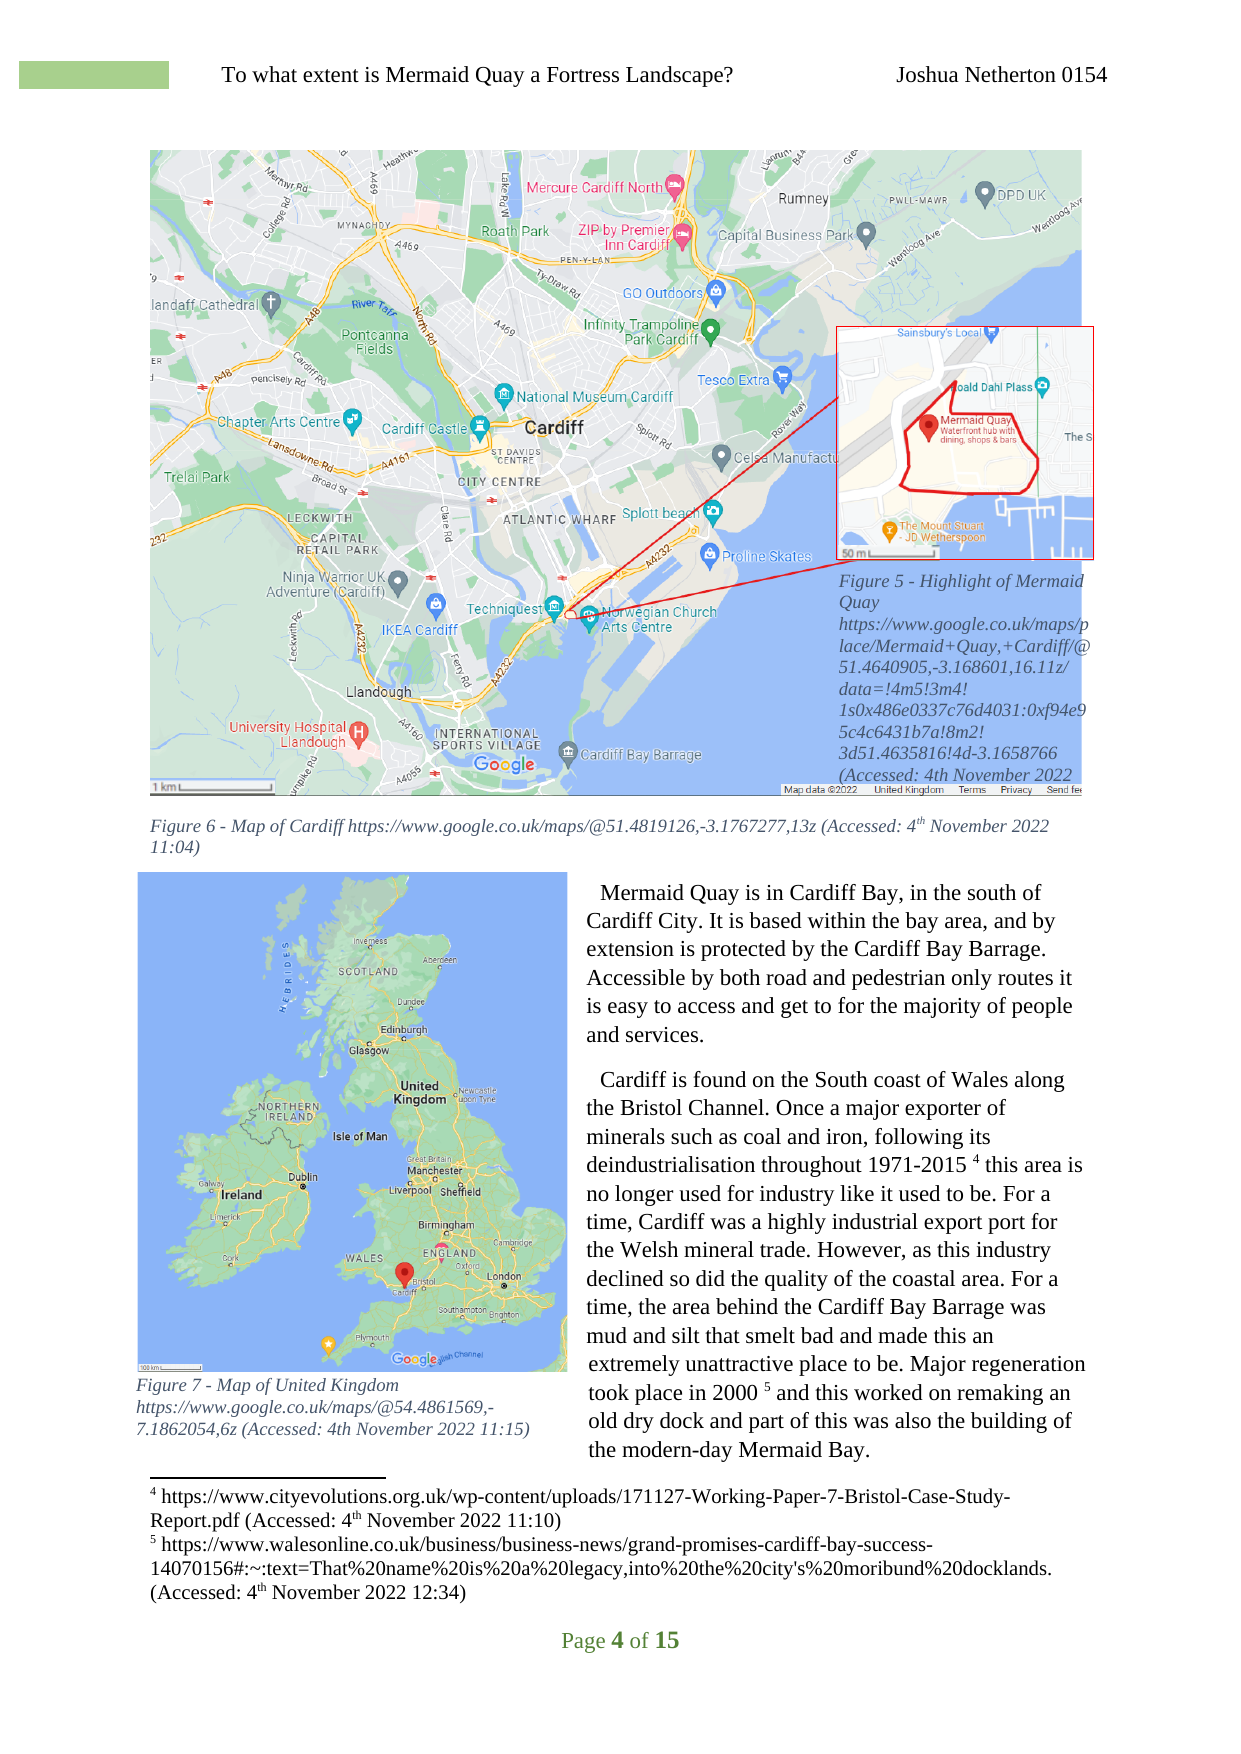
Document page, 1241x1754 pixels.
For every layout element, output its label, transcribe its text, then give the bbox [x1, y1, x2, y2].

picture [136, 872, 568, 1372]
picture [150, 150, 1095, 796]
text Cardiff is found on the South coast of Wales along the Bristol Channel. Once a major exporter of minerals such as coal and iron, following its deindustrialisation throughout 1971-2015 this area is no longer used for industry like it used to be. For a time, Cardiff was a highly industrial export port for the Welsh mineral trade. However, as this industry declined so did the quality of the coastal area. For a time, the area behind the Cardiff Bay Barrage was mud and silt that smelt bad and made this an extremely unattractive place to be. Major regeneration took place in 2000 and this worked on remaking an old dry dock and part of this was also the building of the modern-day Mermaid Bay. [150, 1066, 1090, 1462]
text Mermaid Quay is in Cardiff Bay, in the south of Cardiff City. It is based within the bay area, and by extension is protected by the Cardiff Bay Barrage. Accessible by both road and pedestrian only routes it is easy to access and get to for the majority of people and services. [568, 879, 1090, 1047]
picture [837, 327, 1093, 559]
